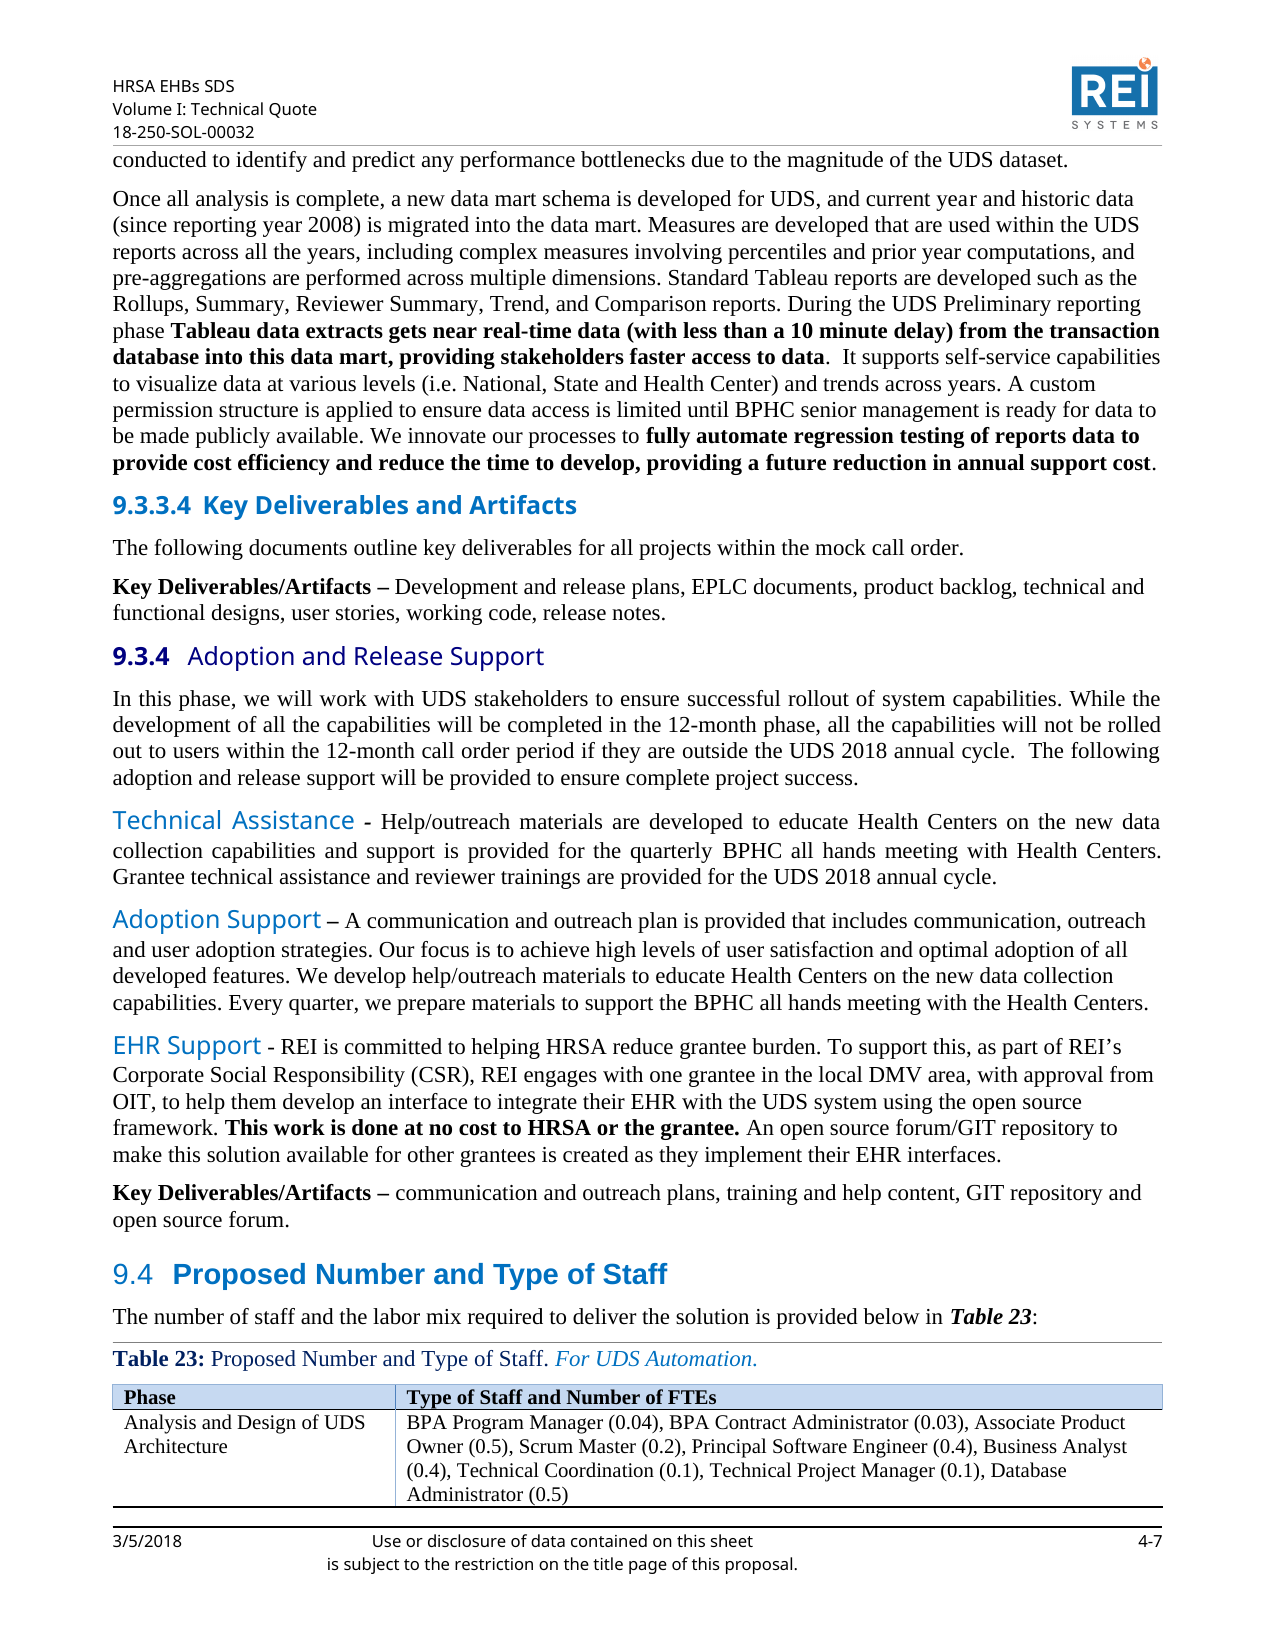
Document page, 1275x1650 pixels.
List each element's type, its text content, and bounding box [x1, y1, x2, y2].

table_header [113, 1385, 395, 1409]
text Technical Assistance - Help/outreach materials are developed to educate Health Centers on the new data collection capabilities and support is provided for the quarterly BPHC all hands meeting with Health Centers. Grantee technical assistance and reviewer trainings are provided for the UDS 2018 annual cycle. [112, 803, 1162, 889]
text The following documents outline key deliverables for all projects within the mock call order. [112, 534, 1162, 560]
text Adoption Support – A communication and outreach plan is provided that includes communication, outreach and user adoption strategies. Our focus is to achieve high levels of user satisfaction and optimal adoption of all developed features. We develop help/outreach materials to educate Health Centers on the new data collection capabilities. Every quarter, we prepare materials to support the BPHC all hands meeting with the Health Centers. [112, 902, 1162, 1015]
text In this phase, we will work with UDS stakeholders to ensure successful rollout of system capabilities. While the development of all the capabilities will be completed in the 12-month phase, all the capabilities will not be rolled out to users within the 12-month call order period if they are outside the UDS 2018 annual cycle. The following adoption and release support will be provided to ensure complete project success. [112, 685, 1162, 790]
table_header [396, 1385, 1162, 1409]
text The number of staff and the labor mix required to deliver the solution is provided below in Table 23: [112, 1303, 1162, 1329]
text EHR Support - REI is committed to helping HRSA reduce grantee burden. To support this, as part of REI’s Corporate Social Responsibility (CSR), REI engages with one grantee in the local DMV area, with approval from OIT, to help them develop an interface to integrate their EHR with the UDS system using the open source framework. This work is done at no cost to HRSA or the grantee. An open source forum/GIT repository to make this solution available for other grantees is created as they implement their EHR interfaces. [112, 1027, 1162, 1167]
picture [1070, 55, 1160, 131]
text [112, 146, 1162, 173]
subtitle Key Deliverables and Artifacts [112, 487, 1162, 522]
text Table 23: Proposed Number and Type of Staff. For UDS Automation. [112, 1343, 1162, 1372]
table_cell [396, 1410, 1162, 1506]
text Key Deliverables/Artifacts – Development and release plans, EPLC documents, product backlog, technical and functional designs, user stories, working code, release notes. [112, 573, 1162, 626]
text Once all analysis is complete, a new data mart schema is developed for UDS, and current year and historic data (since reporting year 2008) is migrated into the data mart. Measures are developed that are used within the UDS reports across all the years, including complex measures involving percentiles and prior year computations, and pre-aggregations are performed across multiple dimensions. Standard Tableau reports are developed such as the Rollups, Summary, Reviewer Summary, Trend, and Comparison reports. During the UDS Preliminary reporting phase Tableau data extracts gets near real-time data (with less than a 10 minute delay) from the transaction database into this data mart, providing stakeholders faster access to data. It supports self-service capabilities to visualize data at various levels (i.e. National, State and Health Center) and trends across years. A custom permission structure is applied to ensure data access is limited until BPHC senior management is ready for data to be made publicly available. We innovate our processes to fully automate regression testing of reports data to provide cost efficiency and reduce the time to develop, providing a future reduction in annual support cost. [112, 185, 1162, 475]
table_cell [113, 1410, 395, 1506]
text Key Deliverables/Artifacts – communication and outreach plans, training and help content, GIT repository and open source forum. [112, 1179, 1162, 1232]
subtitle Adoption and Release Support [112, 638, 1162, 672]
subtitle Proposed Number and Type of Staff [112, 1257, 1162, 1291]
